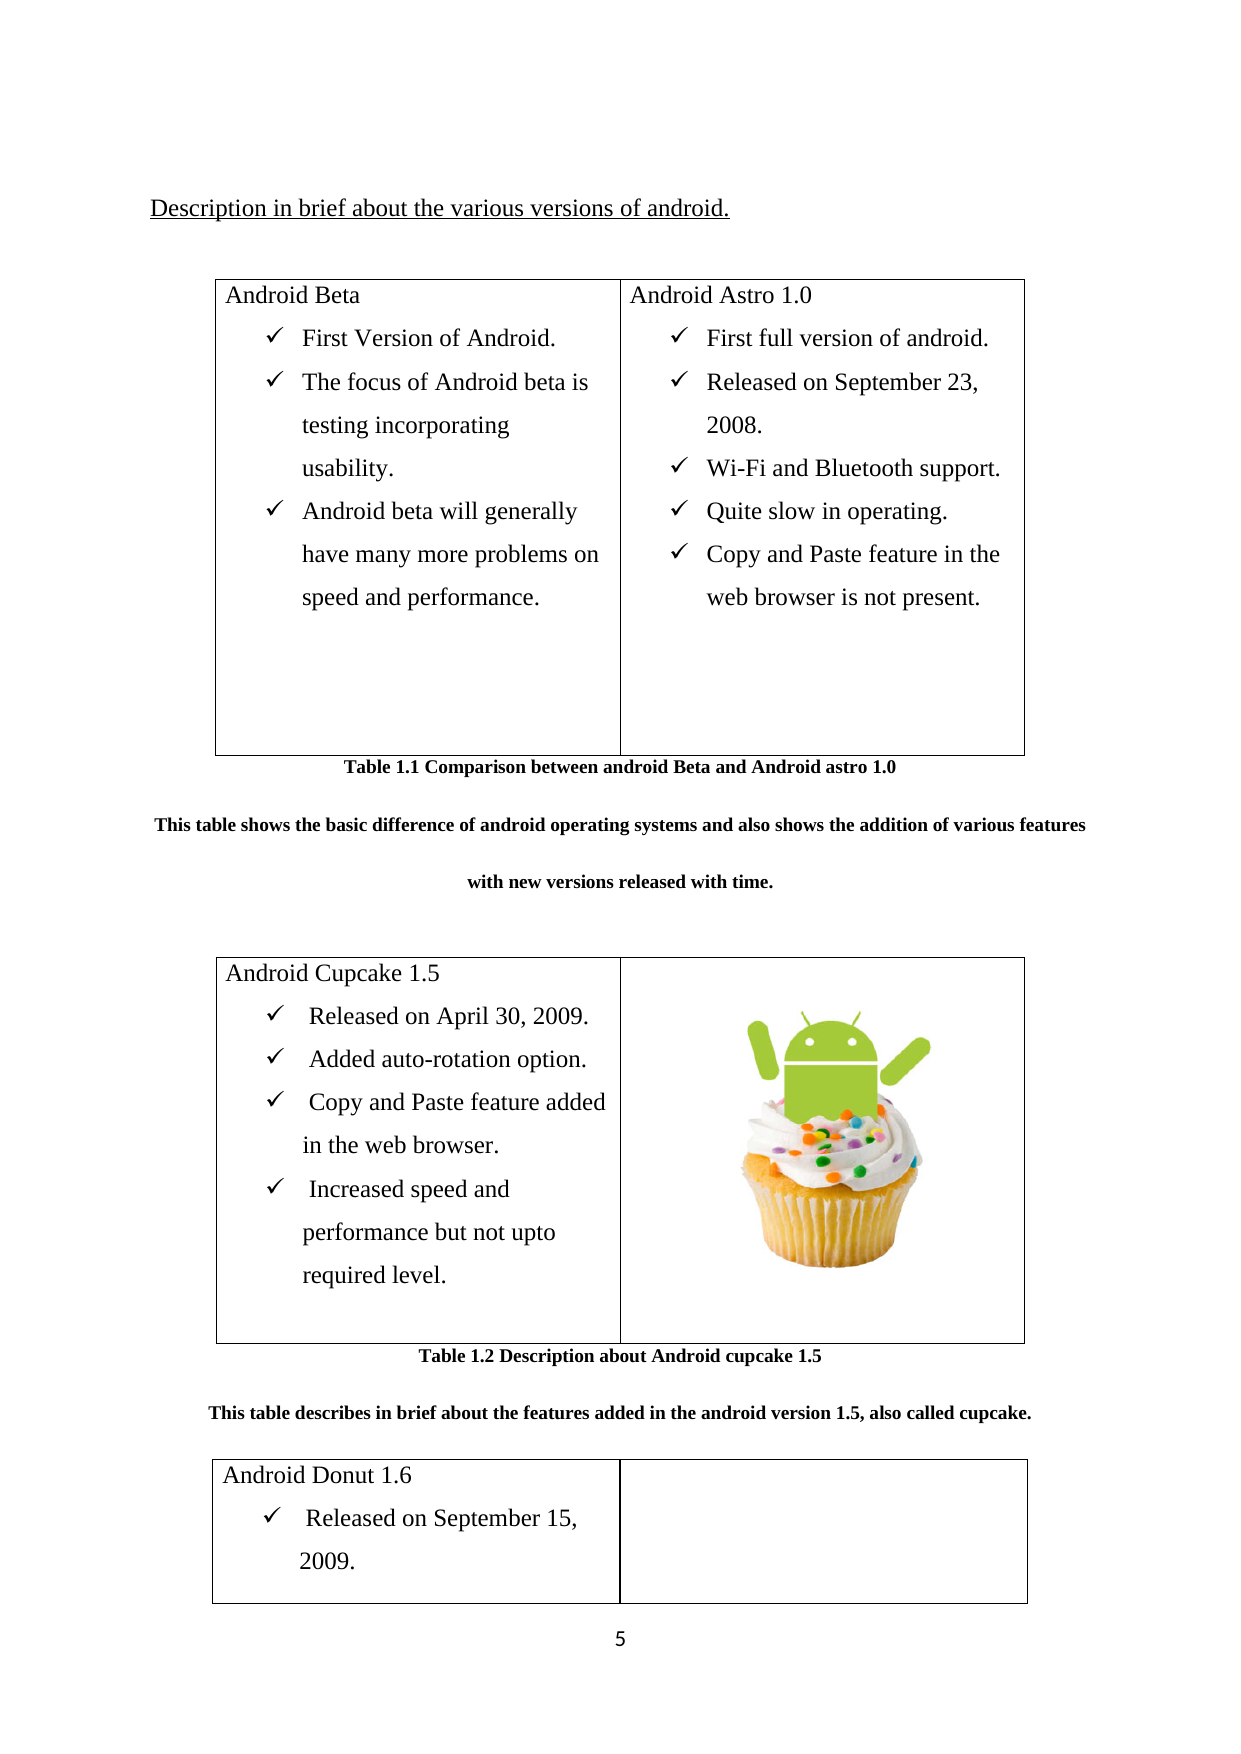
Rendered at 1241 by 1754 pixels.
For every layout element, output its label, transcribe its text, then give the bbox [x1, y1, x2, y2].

text This table shows the basic difference of android operating systems and also shows the addition of various features with new versions released with time. [150, 813, 1090, 909]
table_header [621, 958, 1024, 1343]
picture [685, 1001, 971, 1271]
table_header Android Cupcake 1.5 Released on April 30, 2009. Added auto-rotation option. Copy and Paste feature added in the web browser. Increased speed and performance but not upto required level. [217, 958, 620, 1343]
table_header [213, 1460, 619, 1603]
text This table describes in brief about the features added in the android version 1.5, also called cupcake. [150, 1402, 1090, 1440]
text Description in brief about the various versions of android. [150, 193, 1090, 222]
text Table 1.1 Comparison between android Beta and Android astro 1.0 [150, 756, 1090, 794]
table_header [621, 1460, 1027, 1603]
text Table 1.2 Description about Android cupcake 1.5 [150, 1344, 1090, 1382]
table_header Android Astro 1.0 First full version of android. Released on September 23, 2008. Wi-Fi and Bluetooth support. Quite slow in operating. Copy and Paste feature in the web browser is not present. [621, 280, 1024, 755]
table_header Android Beta First Version of Android. The focus of Android beta is testing incorporating usability. Android beta will generally have many more problems on speed and performance. [216, 280, 620, 755]
